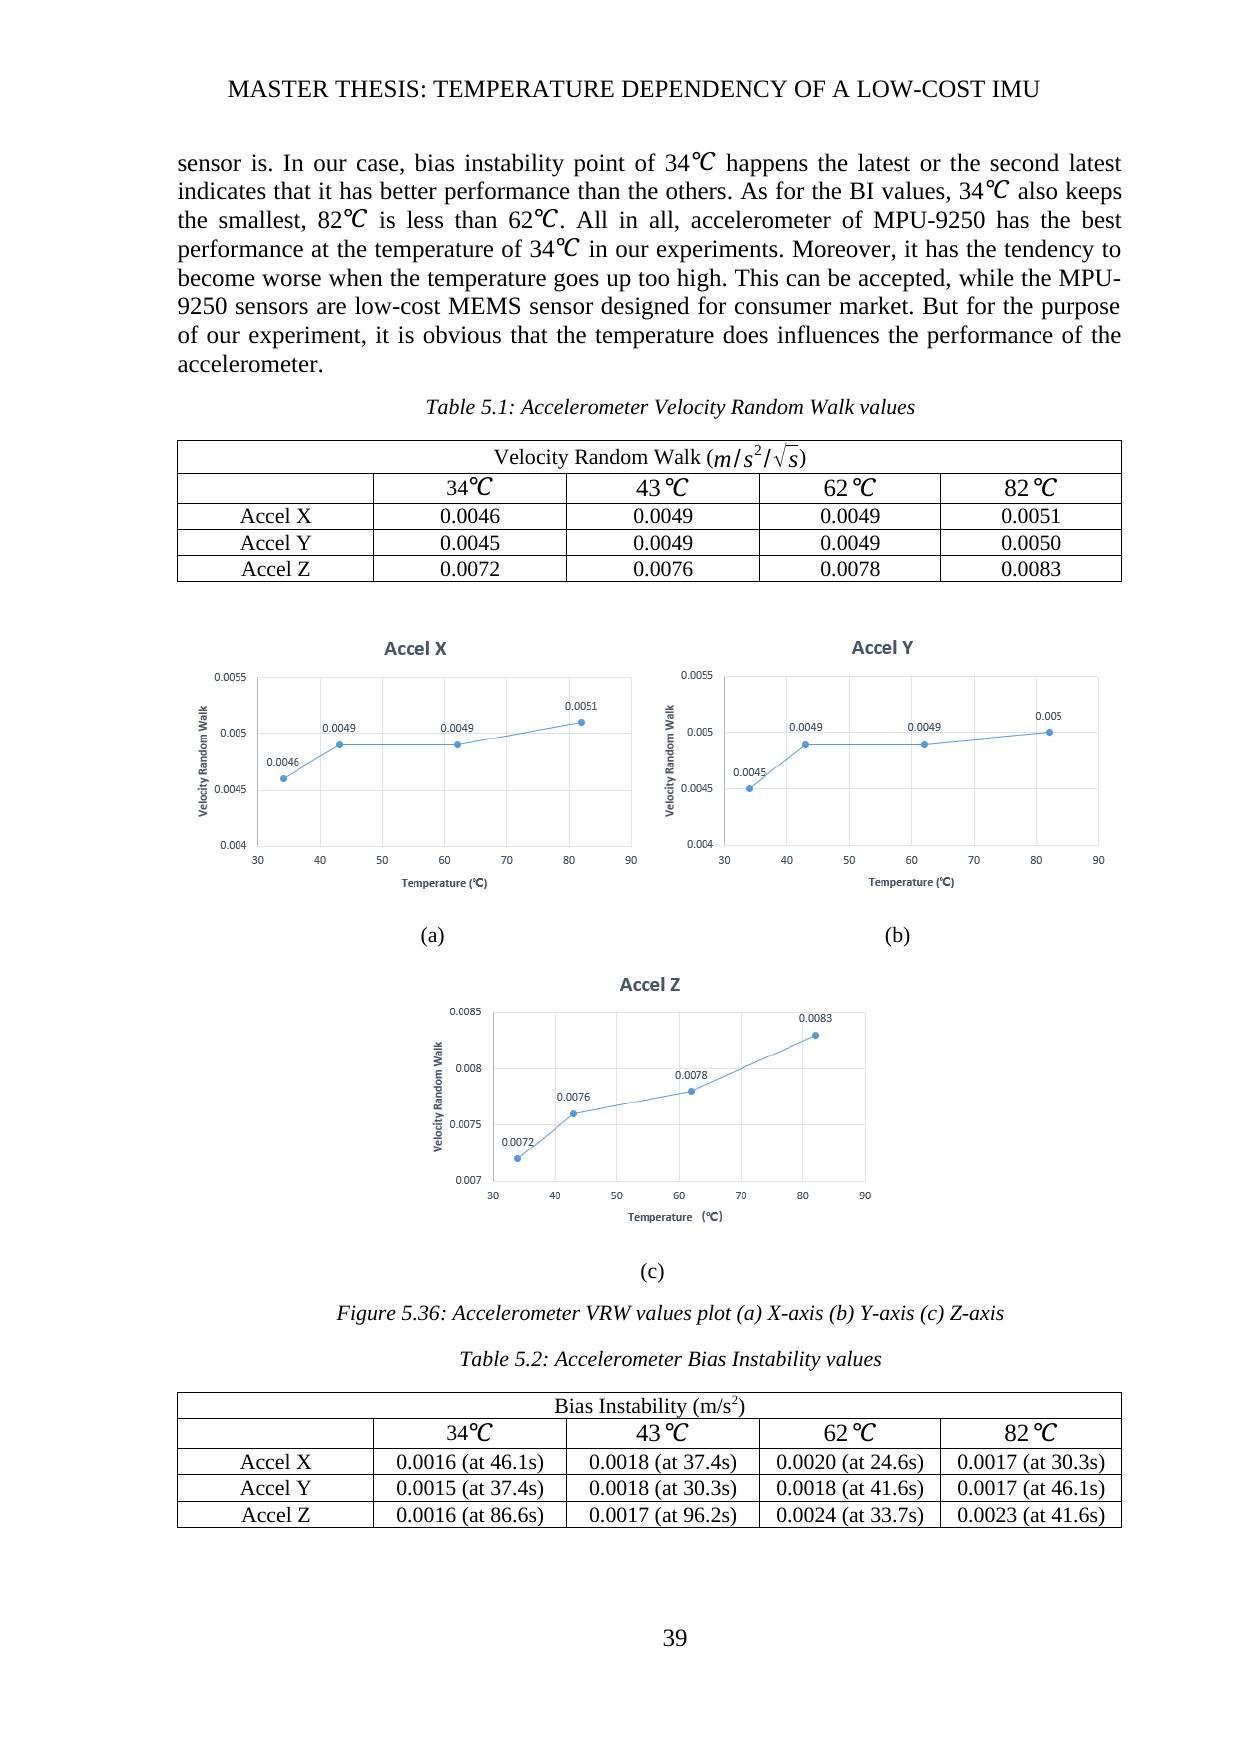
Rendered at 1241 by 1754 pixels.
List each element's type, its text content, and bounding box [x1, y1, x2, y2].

table_cell 0.0023 (at 41.6s) [941, 1502, 1121, 1527]
table_cell 0.0050 [941, 530, 1121, 555]
table_cell 0.0020 (at 24.6s) [760, 1449, 940, 1474]
table_cell 0.0017 (at 30.3s) [941, 1449, 1121, 1474]
table_cell 0.0049 [760, 530, 940, 555]
table_cell 0.0051 [941, 504, 1121, 529]
table_cell [941, 1419, 1121, 1448]
table_cell 0.0018 (at 41.6s) [760, 1475, 940, 1501]
table_cell 0.0045 [374, 530, 566, 555]
text Table 5.1: Accelerometer Velocity Random Walk values [177, 394, 1122, 419]
table_cell [567, 474, 759, 502]
table_cell [567, 1419, 759, 1448]
text (a) (b) [177, 922, 1122, 947]
table_cell [760, 1419, 940, 1448]
table_cell [941, 474, 1121, 502]
table_header Velocity Random Walk () [178, 441, 1121, 473]
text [177, 148, 1122, 378]
table_cell [760, 474, 940, 502]
table_cell Accel X [178, 1449, 373, 1474]
picture [416, 963, 883, 1242]
table_cell 34 [374, 1419, 566, 1448]
table_cell 0.0017 (at 96.2s) [567, 1502, 759, 1527]
table_cell Accel X [178, 504, 373, 529]
table_cell 0.0072 [374, 556, 566, 581]
table_cell Accel Z [178, 556, 373, 581]
table_cell 0.0016 (at 86.6s) [374, 1502, 566, 1527]
table_cell [178, 474, 373, 502]
table_header Bias Instability (m/s2) [178, 1393, 1121, 1418]
table_cell Accel Y [178, 530, 373, 555]
table_cell 0.0076 [567, 556, 759, 581]
text (c) [177, 1258, 1122, 1283]
table_cell 0.0024 (at 33.7s) [760, 1502, 940, 1527]
table_cell 0.0017 (at 46.1s) [941, 1475, 1121, 1501]
table_cell 0.0046 [374, 504, 566, 529]
text Table 5.2: Accelerometer Bias Instability values [177, 1346, 1122, 1371]
table_cell 0.0049 [567, 504, 759, 529]
table_cell 34 [374, 474, 566, 502]
table_cell 0.0015 (at 37.4s) [374, 1475, 566, 1501]
table_cell 0.0018 (at 37.4s) [567, 1449, 759, 1474]
table_cell Accel Y [178, 1475, 373, 1501]
table_cell 0.0016 (at 46.1s) [374, 1449, 566, 1474]
table_cell [178, 1419, 373, 1448]
table_cell 0.0083 [941, 556, 1121, 581]
table_cell 0.0018 (at 30.3s) [567, 1475, 759, 1501]
table_cell 0.0078 [760, 556, 940, 581]
picture [181, 627, 1118, 906]
table_cell Accel Z [178, 1502, 373, 1527]
table_cell 0.0049 [567, 530, 759, 555]
table_cell 0.0049 [760, 504, 940, 529]
